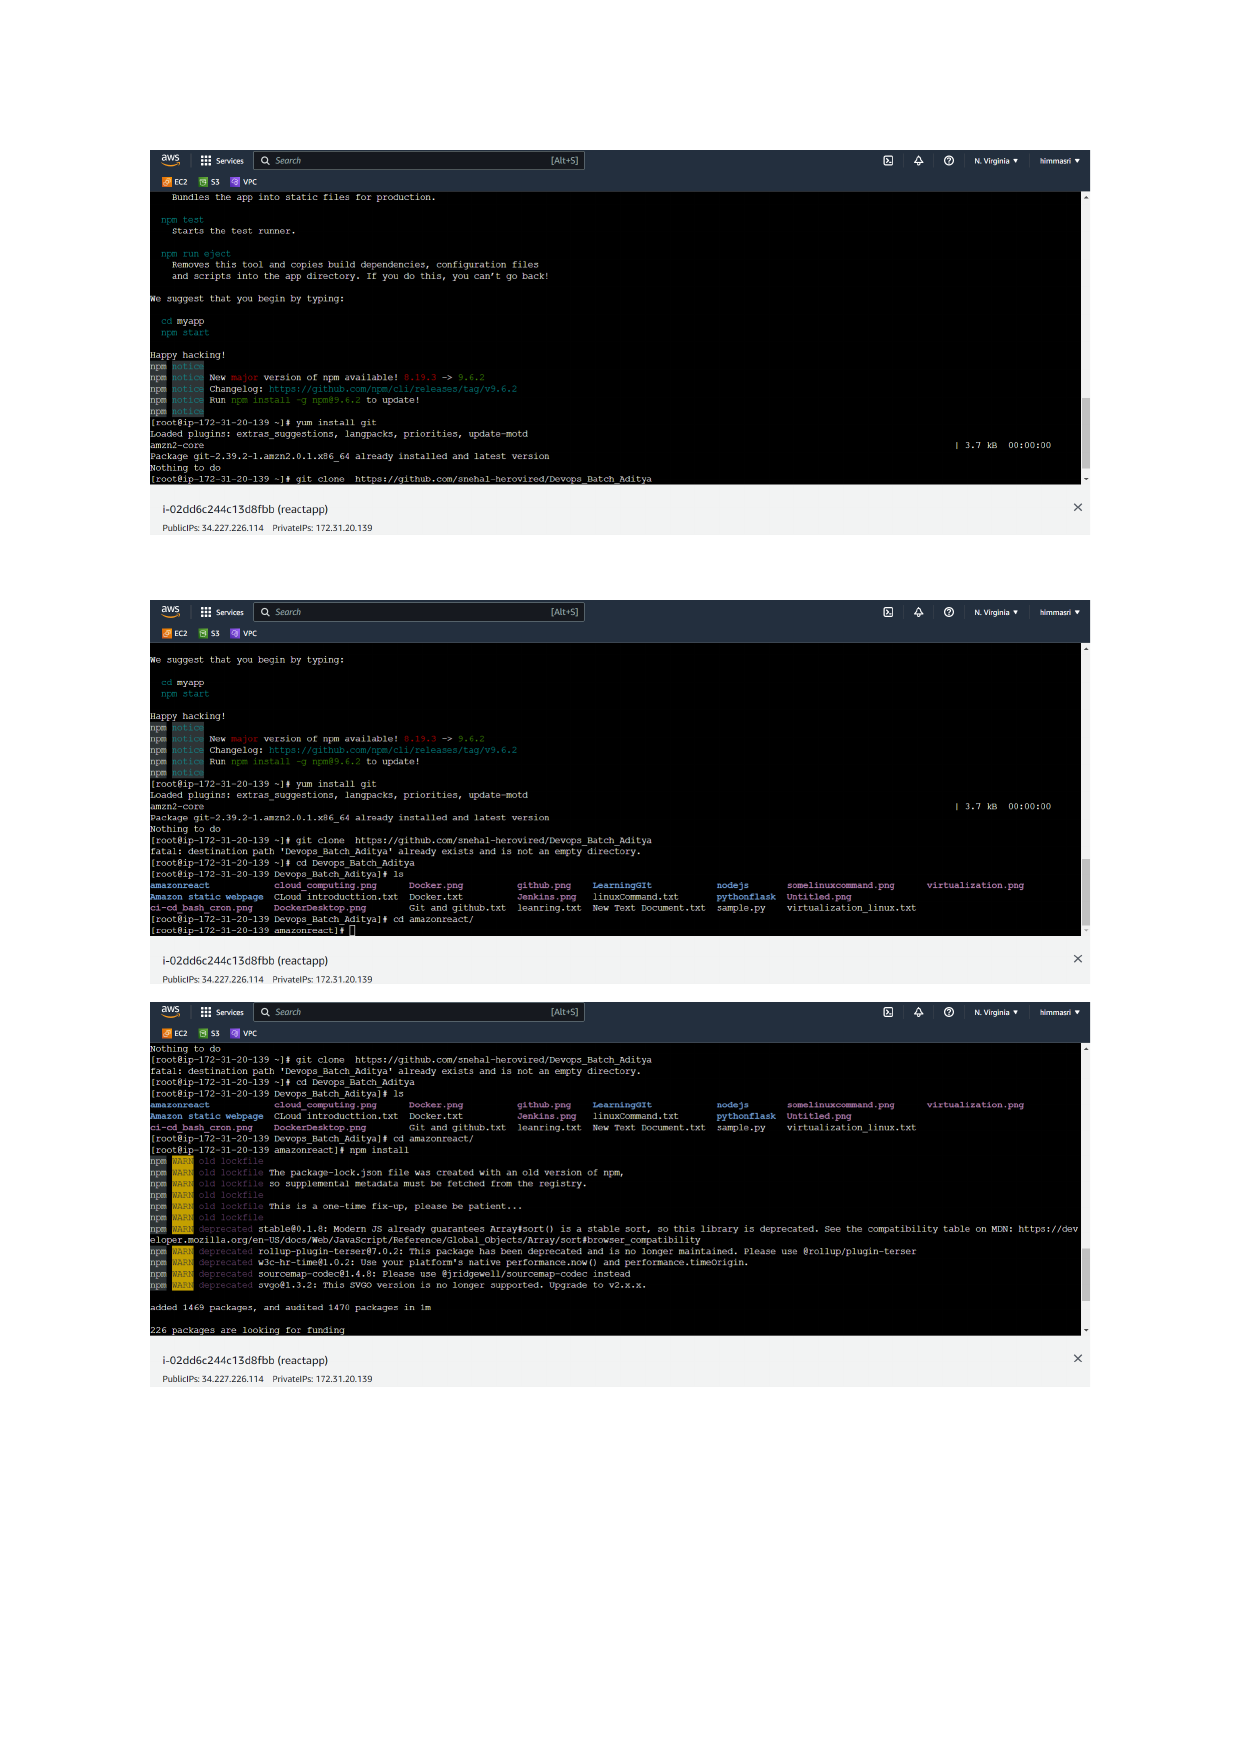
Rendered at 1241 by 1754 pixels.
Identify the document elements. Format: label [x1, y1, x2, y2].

picture [150, 600, 1091, 984]
picture [150, 1002, 1091, 1387]
picture [150, 150, 1091, 535]
